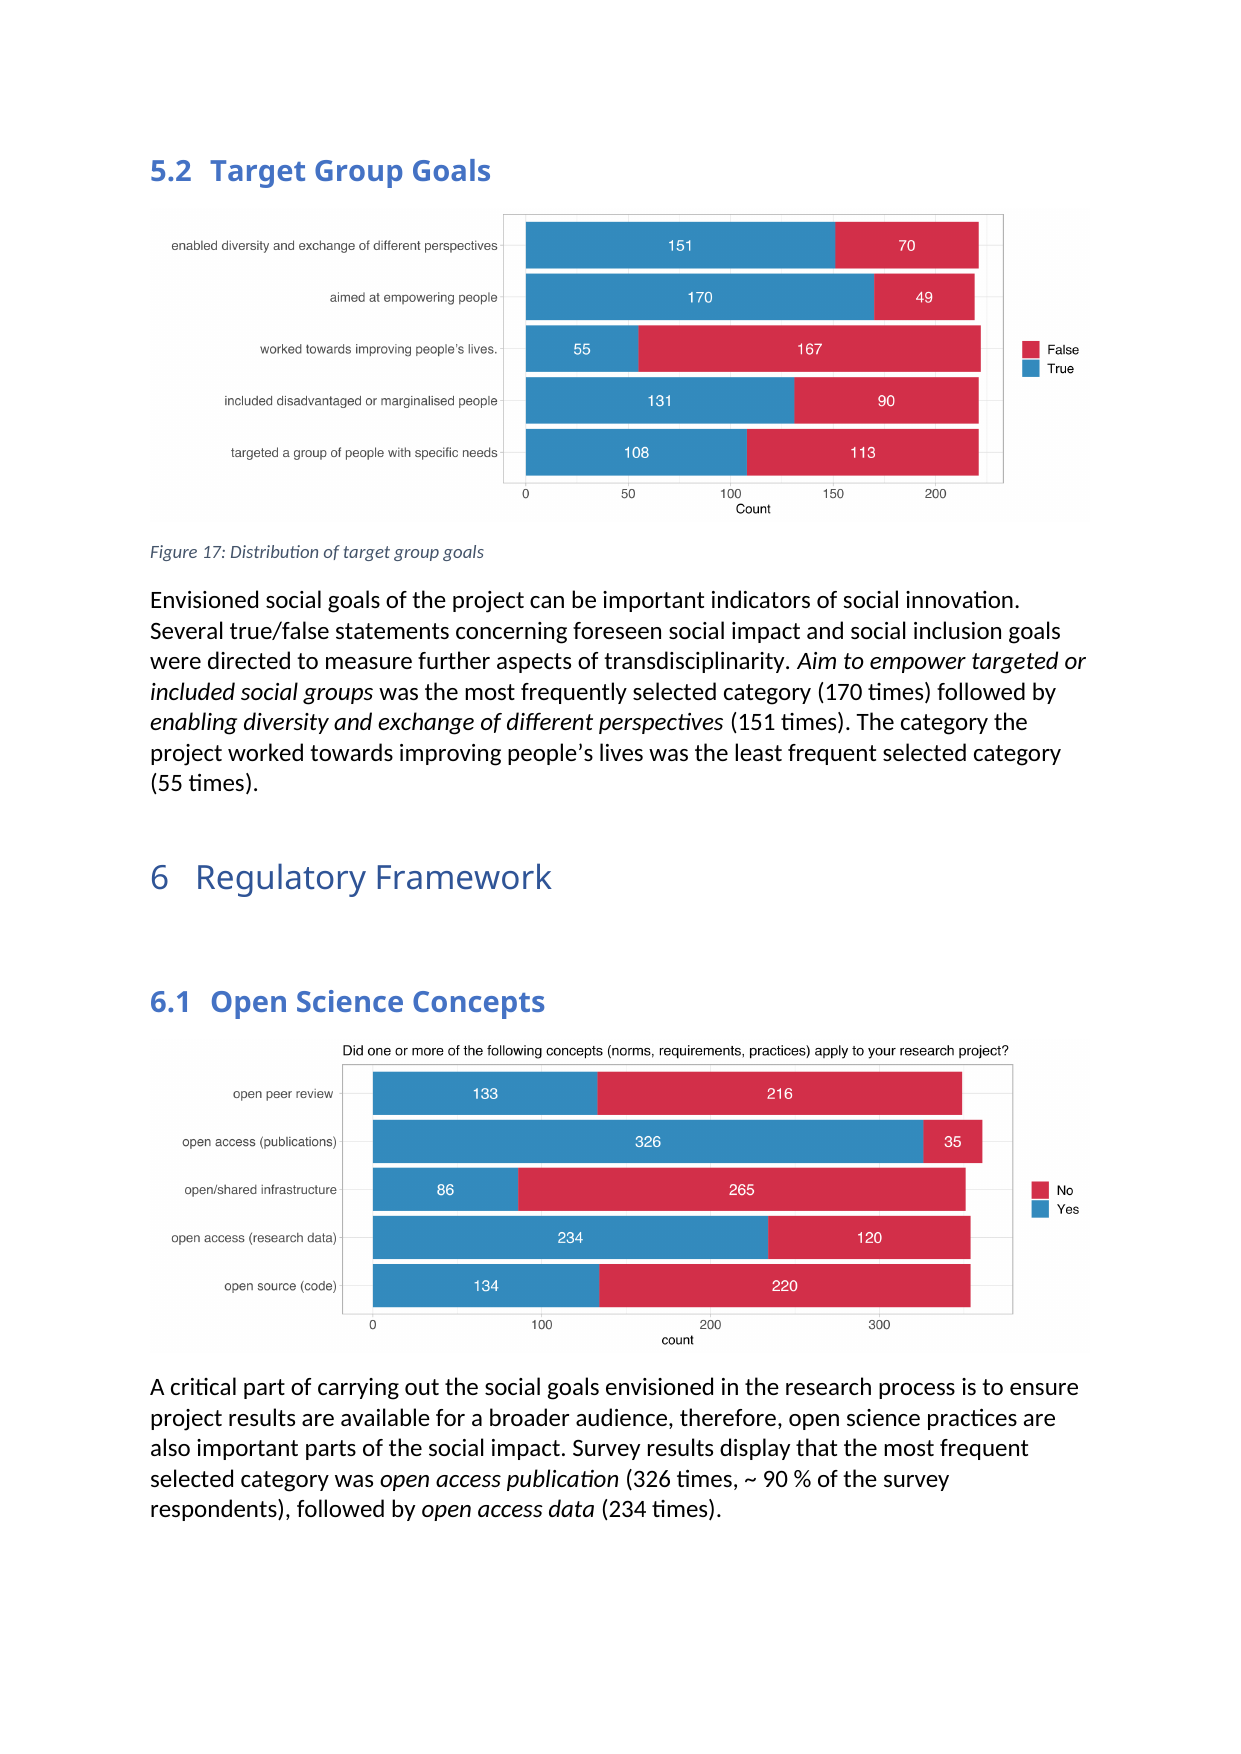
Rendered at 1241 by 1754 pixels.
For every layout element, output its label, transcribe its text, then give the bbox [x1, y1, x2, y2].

picture [150, 1039, 1091, 1353]
text Envisioned social goals of the project can be important indicators of social innovation. Several true/false statements concerning foreseen social impact and social inclusion goals were directed to measure further aspects of transdisciplinarity. Aim to empower targeted or included social groups was the most frequently selected category (170 times) followed by enabling diversity and exchange of different perspectives (151 times). The category the project worked towards improving people’s lives was the least frequent selected category (55 times). [150, 584, 1090, 798]
subtitle Regulatory Framework [150, 853, 1090, 899]
subtitle Open Science Concepts [150, 981, 1090, 1021]
text Figure 17: Distribution of target group goals [150, 541, 1090, 563]
subtitle Target Group Goals [150, 150, 1090, 190]
text A critical part of carrying out the social goals envisioned in the research process is to ensure project results are available for a broader audience, therefore, open science practices are also important parts of the social impact. Survey results display that the most frequent selected category was open access publication (326 times, ~ 90 % of the survey respondents), followed by open access data (234 times). [150, 1371, 1090, 1524]
picture [150, 208, 1091, 522]
